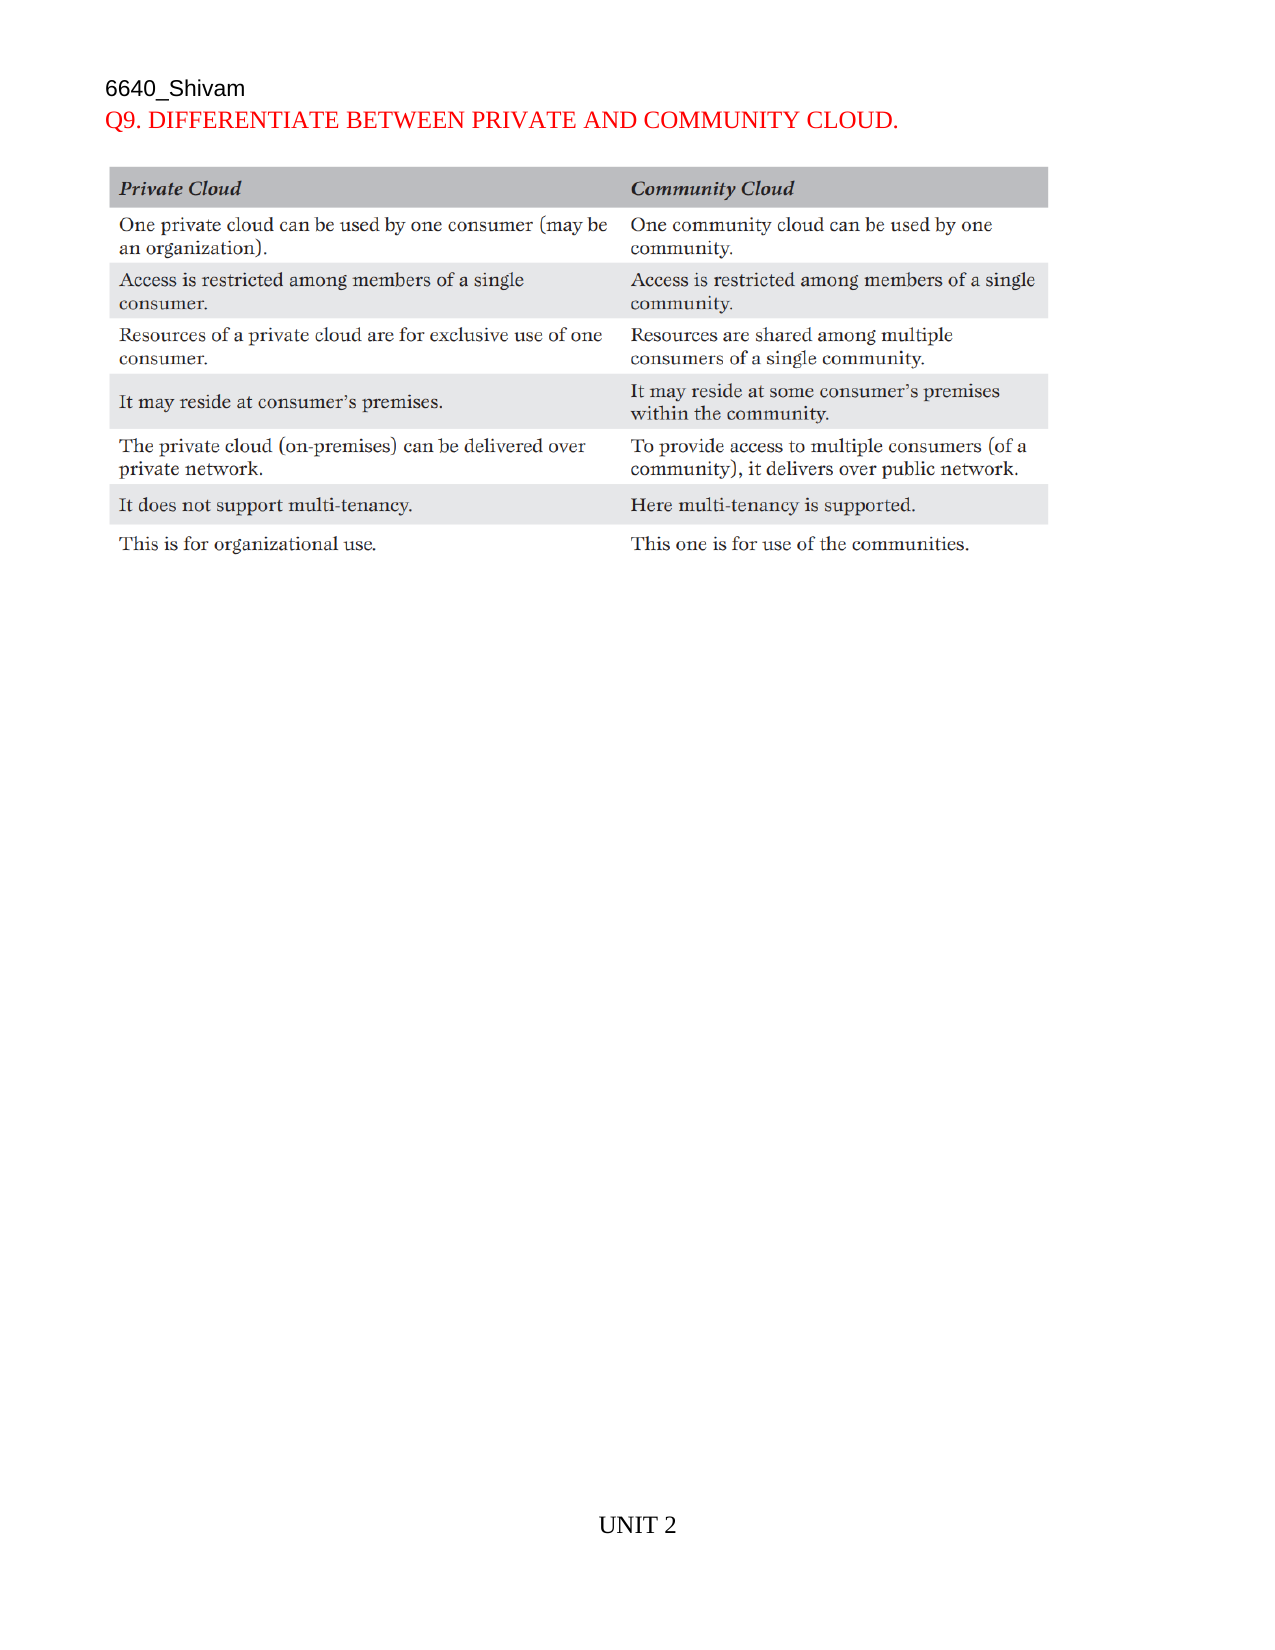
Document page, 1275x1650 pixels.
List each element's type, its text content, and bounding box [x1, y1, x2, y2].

text UNIT 2 [105, 1510, 1170, 1539]
picture [105, 162, 1051, 562]
text Q9. DIFFERENTIATE BETWEEN PRIVATE AND COMMUNITY CLOUD. [105, 105, 1170, 134]
